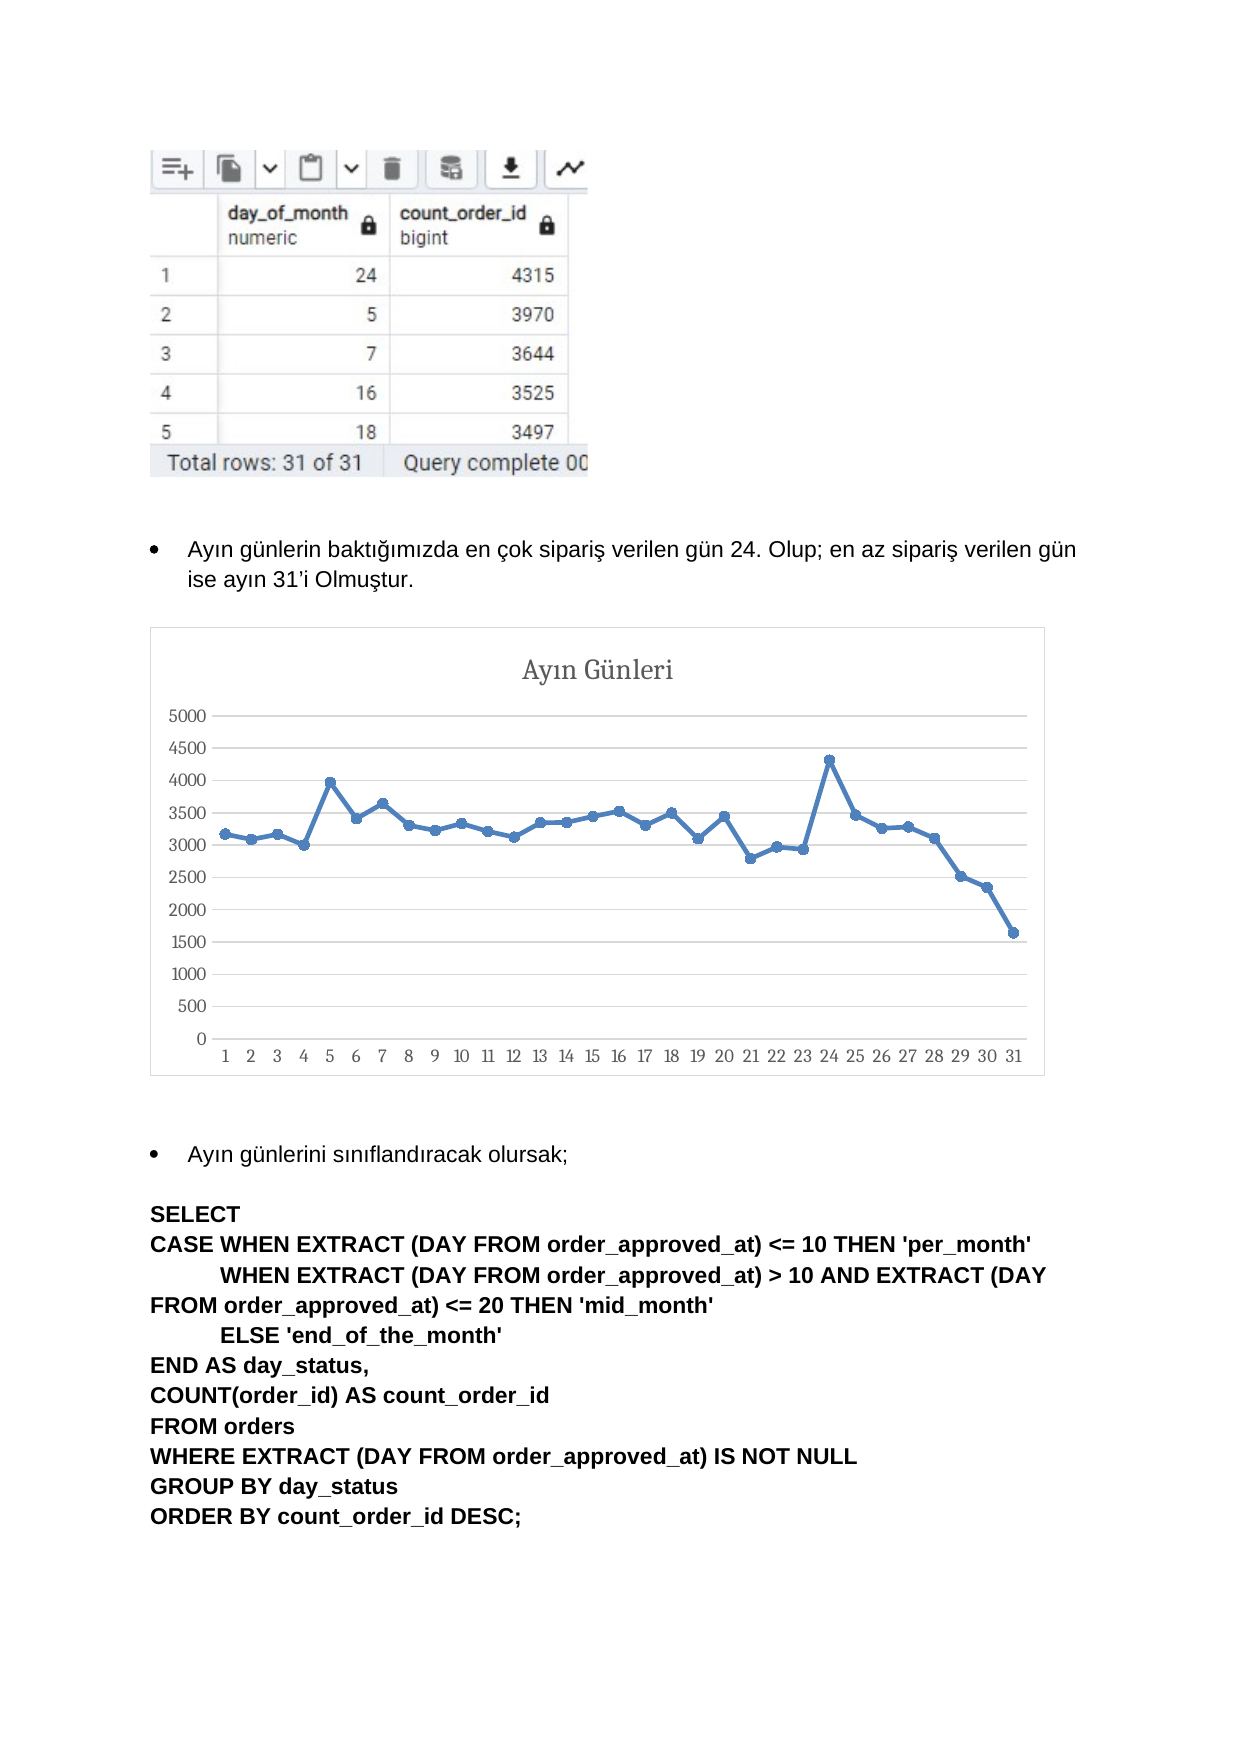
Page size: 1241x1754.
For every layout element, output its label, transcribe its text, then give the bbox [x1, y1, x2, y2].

text SELECT [150, 1201, 1090, 1228]
text FROM orders [150, 1413, 1090, 1439]
text WHEN EXTRACT (DAY FROM order_approved_at) > 10 AND EXTRACT (DAY FROM order_approved_at) <= 20 THEN 'mid_month' [150, 1262, 1090, 1318]
text CASE WHEN EXTRACT (DAY FROM order_approved_at) <= 10 THEN 'per_month' [150, 1231, 1090, 1258]
picture [150, 150, 588, 477]
list Ayın günlerin baktığımızda en çok sipariş verilen gün 24. Olup; en az sipariş verilen gün ise ayın 31’i Olmuştur. [150, 536, 1090, 592]
list Ayın günlerini sınıflandıracak olursak; [150, 1141, 1090, 1167]
text COUNT(order_id) AS count_order_id [150, 1382, 1090, 1409]
text ORDER BY count_order_id DESC; [150, 1503, 1090, 1530]
text WHERE EXTRACT (DAY FROM order_approved_at) IS NOT NULL [150, 1443, 1090, 1469]
text GROUP BY day_status [150, 1473, 1090, 1499]
text ELSE 'end_of_the_month' [150, 1322, 1090, 1348]
text END AS day_status, [150, 1352, 1090, 1379]
